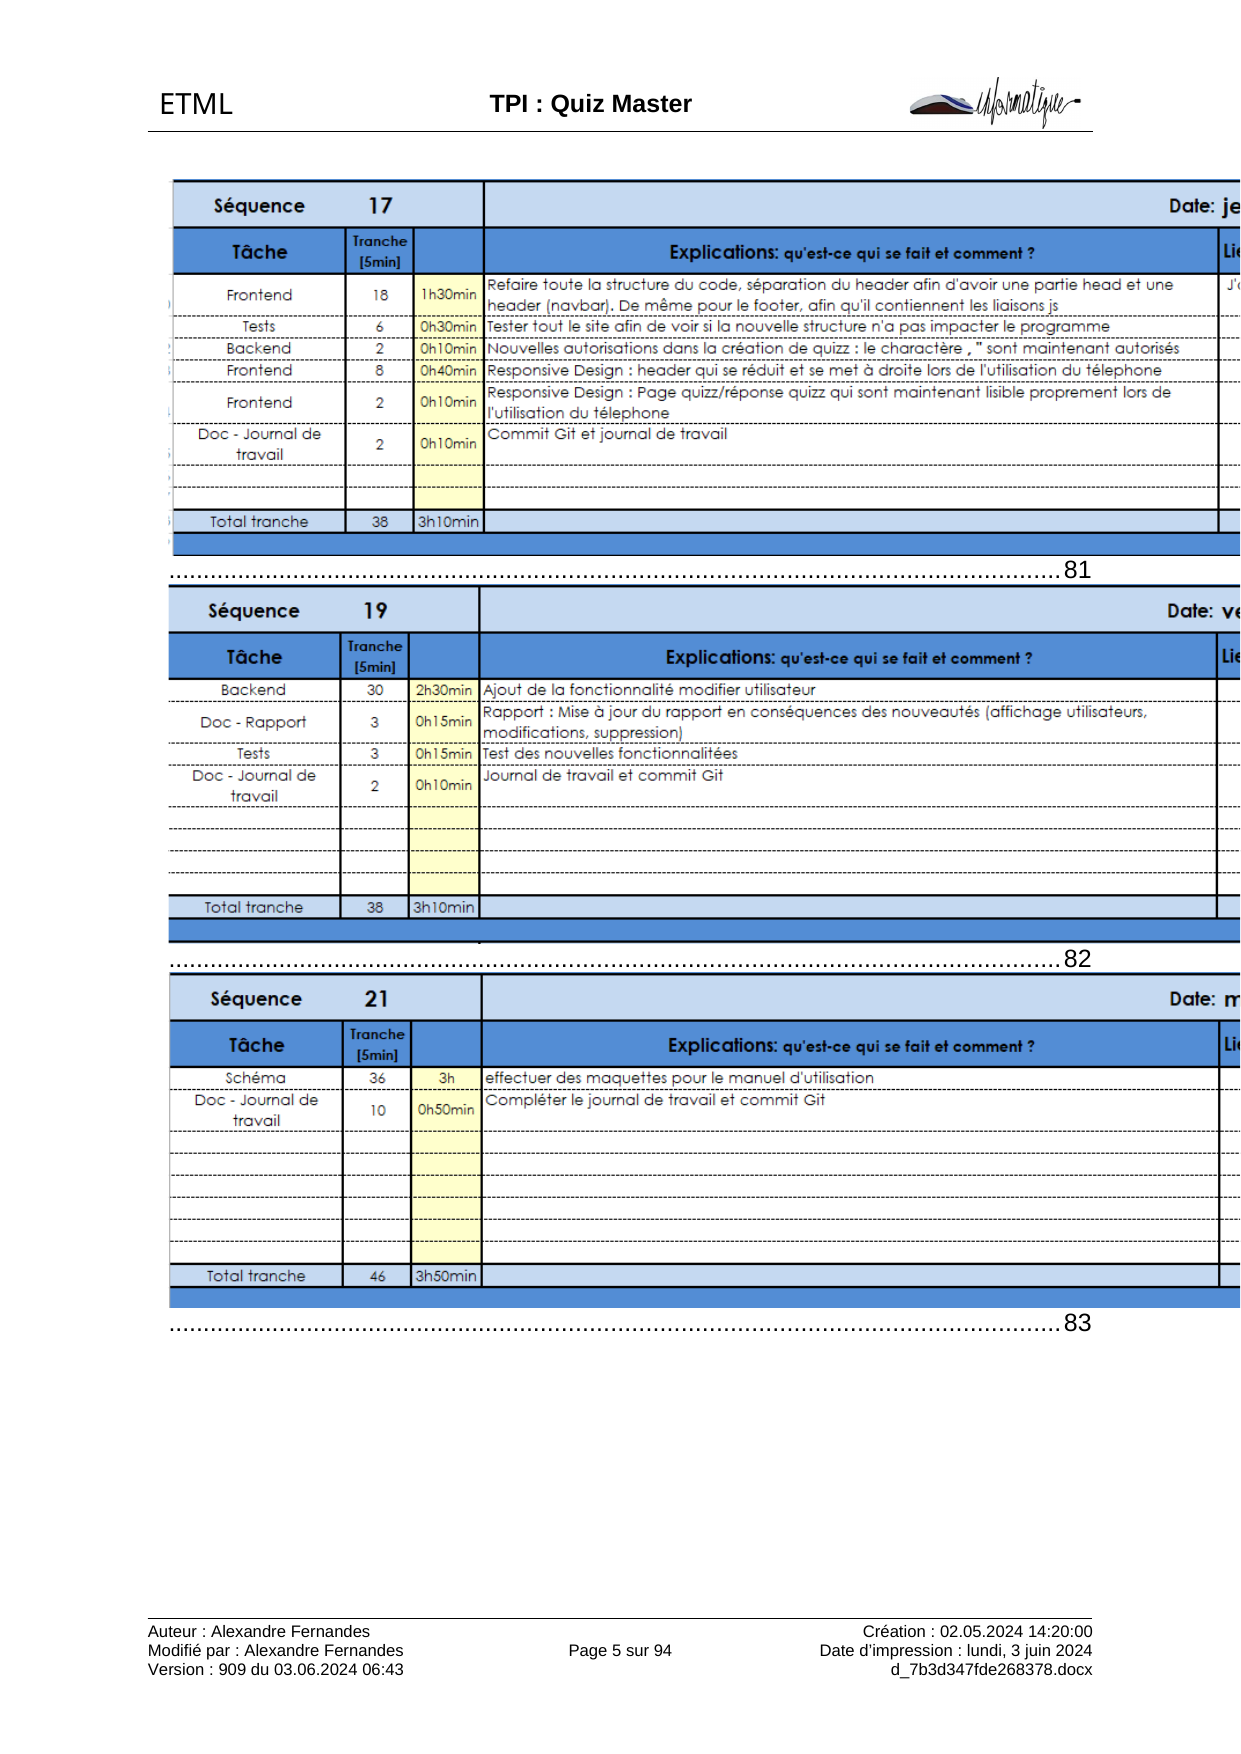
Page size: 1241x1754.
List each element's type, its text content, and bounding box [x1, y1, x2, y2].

picture [168, 584, 1241, 944]
text 83 [168, 1308, 1092, 1337]
text 82 [168, 944, 1092, 972]
picture [168, 179, 1241, 556]
picture [168, 972, 1241, 1308]
text 81 [168, 556, 1092, 584]
picture [909, 77, 1082, 129]
